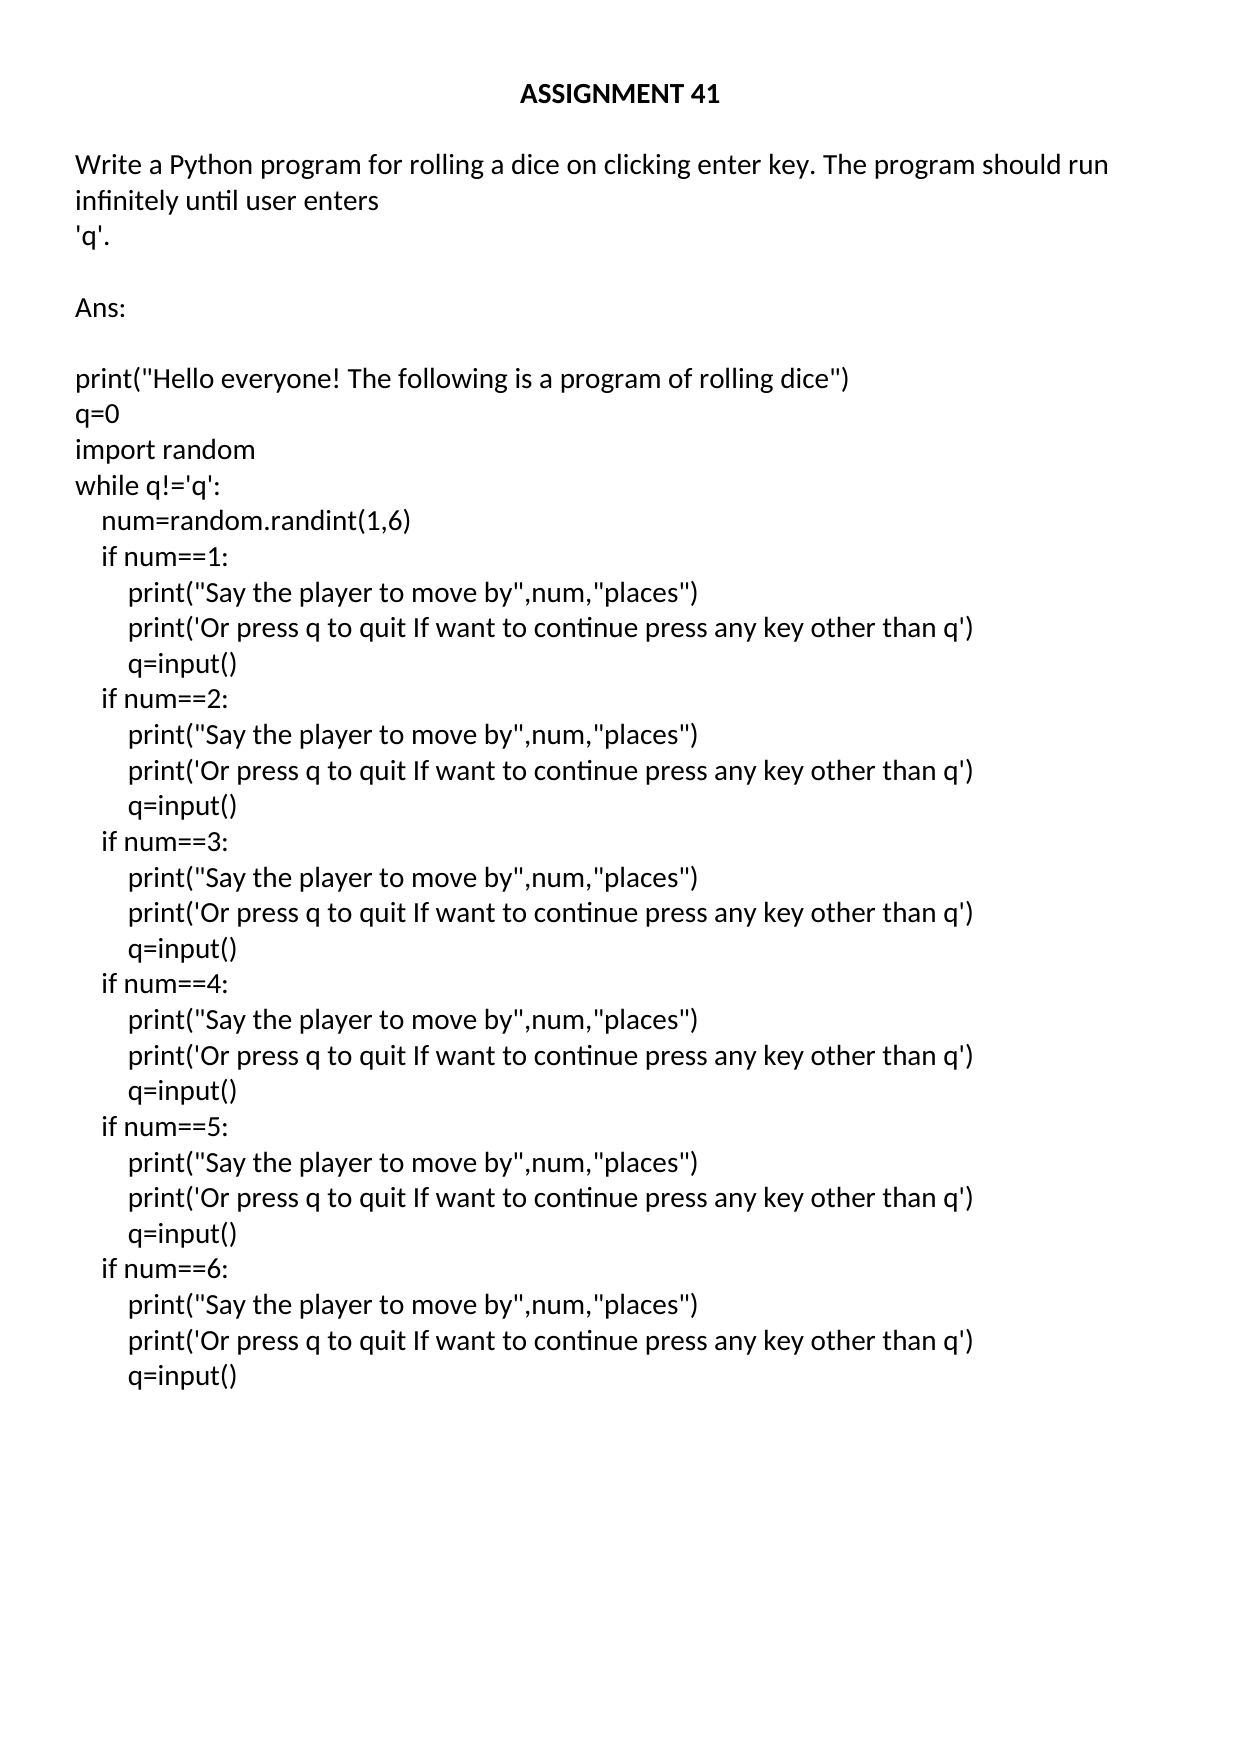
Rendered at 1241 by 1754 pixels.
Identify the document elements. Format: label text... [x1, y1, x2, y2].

text if num==5: [75, 1108, 1165, 1144]
text import random [75, 431, 1165, 467]
text Ans: [75, 289, 1165, 324]
text print("Hello everyone! The following is a program of rolling dice") [75, 360, 1165, 396]
text print('Or press q to quit If want to continue press any key other than q') [75, 1037, 1165, 1072]
text if num==6: [75, 1251, 1165, 1286]
text print('Or press q to quit If want to continue press any key other than q') [75, 752, 1165, 787]
text print("Say the player to move by",num,"places") [75, 859, 1165, 894]
text q=input() [75, 1072, 1165, 1108]
text 'q'. [75, 217, 1165, 253]
text q=input() [75, 1215, 1165, 1251]
text print("Say the player to move by",num,"places") [75, 716, 1165, 752]
text ASSIGNMENT 41 [75, 75, 1165, 111]
text if num==3: [75, 823, 1165, 859]
text num=random.randint(1,6) [75, 502, 1165, 538]
text q=input() [75, 930, 1165, 966]
text print("Say the player to move by",num,"places") [75, 574, 1165, 609]
text print('Or press q to quit If want to continue press any key other than q') [75, 894, 1165, 930]
text if num==4: [75, 966, 1165, 1001]
text if num==1: [75, 538, 1165, 574]
text if num==2: [75, 681, 1165, 716]
text print('Or press q to quit If want to continue press any key other than q') [75, 609, 1165, 645]
text q=0 [75, 396, 1165, 431]
text print("Say the player to move by",num,"places") [75, 1001, 1165, 1037]
text print('Or press q to quit If want to continue press any key other than q') [75, 1179, 1165, 1215]
text while q!='q': [75, 467, 1165, 502]
text Write a Python program for rolling a dice on clicking enter key. The program should run inﬁnitely until user enters [75, 146, 1165, 217]
text print("Say the player to move by",num,"places") [75, 1286, 1165, 1322]
text print('Or press q to quit If want to continue press any key other than q') [75, 1322, 1165, 1357]
text print("Say the player to move by",num,"places") [75, 1144, 1165, 1179]
text q=input() [75, 1357, 1165, 1393]
text q=input() [75, 787, 1165, 823]
text q=input() [75, 645, 1165, 681]
